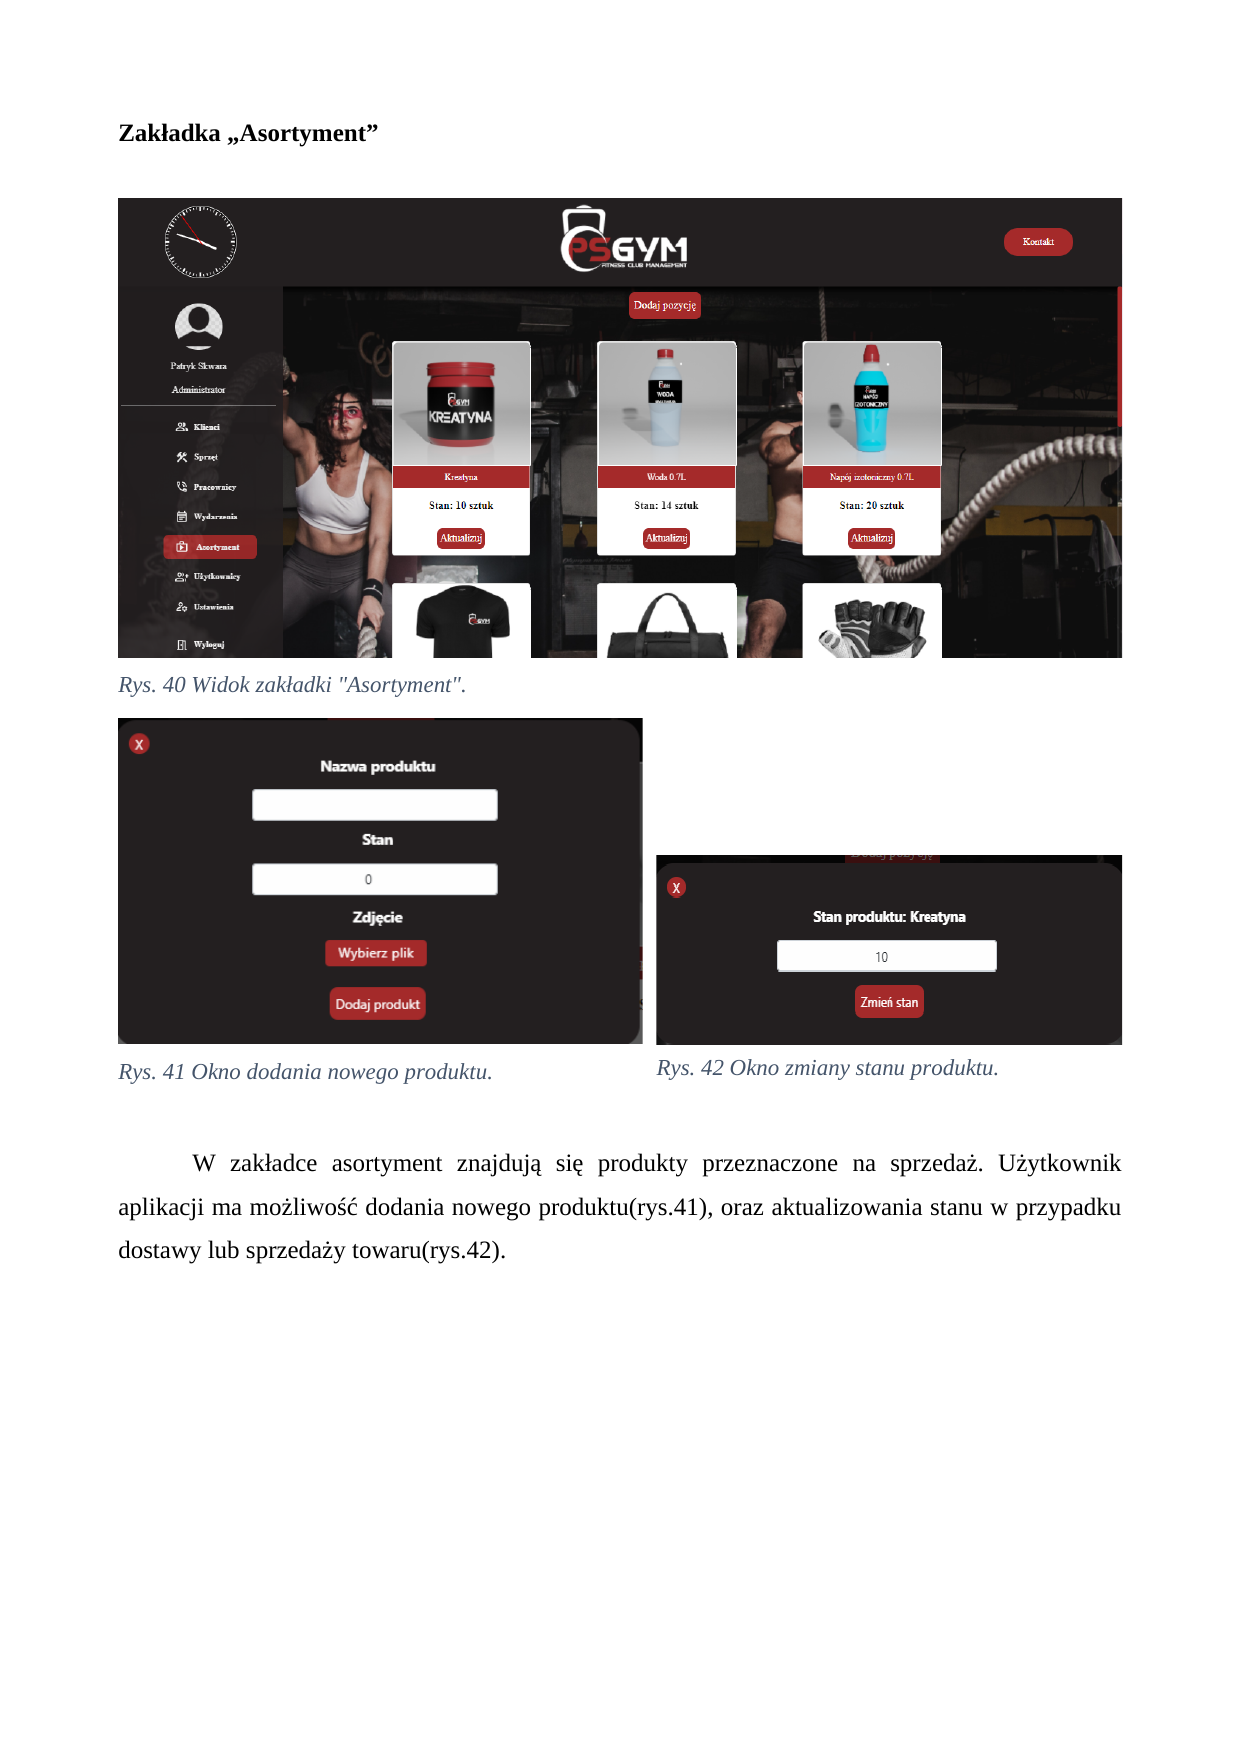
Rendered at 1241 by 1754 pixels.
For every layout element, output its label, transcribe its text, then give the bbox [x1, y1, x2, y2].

picture [118, 198, 1123, 658]
text W zakładce asortyment znajdują się produkty przeznaczone na sprzedaż. Użytkownik aplikacji ma możliwość dodania nowego produktu(rys.41), oraz aktualizowania stanu w przypadku dostawy lub sprzedaży towaru(rys.42). [118, 1148, 1122, 1263]
text Rys. 41 Okno dodania nowego produktu. [118, 1058, 1122, 1084]
subtitle Zakładka „Asortyment” [118, 118, 1122, 147]
text Rys. 40 Widok zakładki "Asortyment". [118, 672, 1122, 698]
picture [656, 855, 1123, 1045]
picture [118, 718, 643, 1044]
